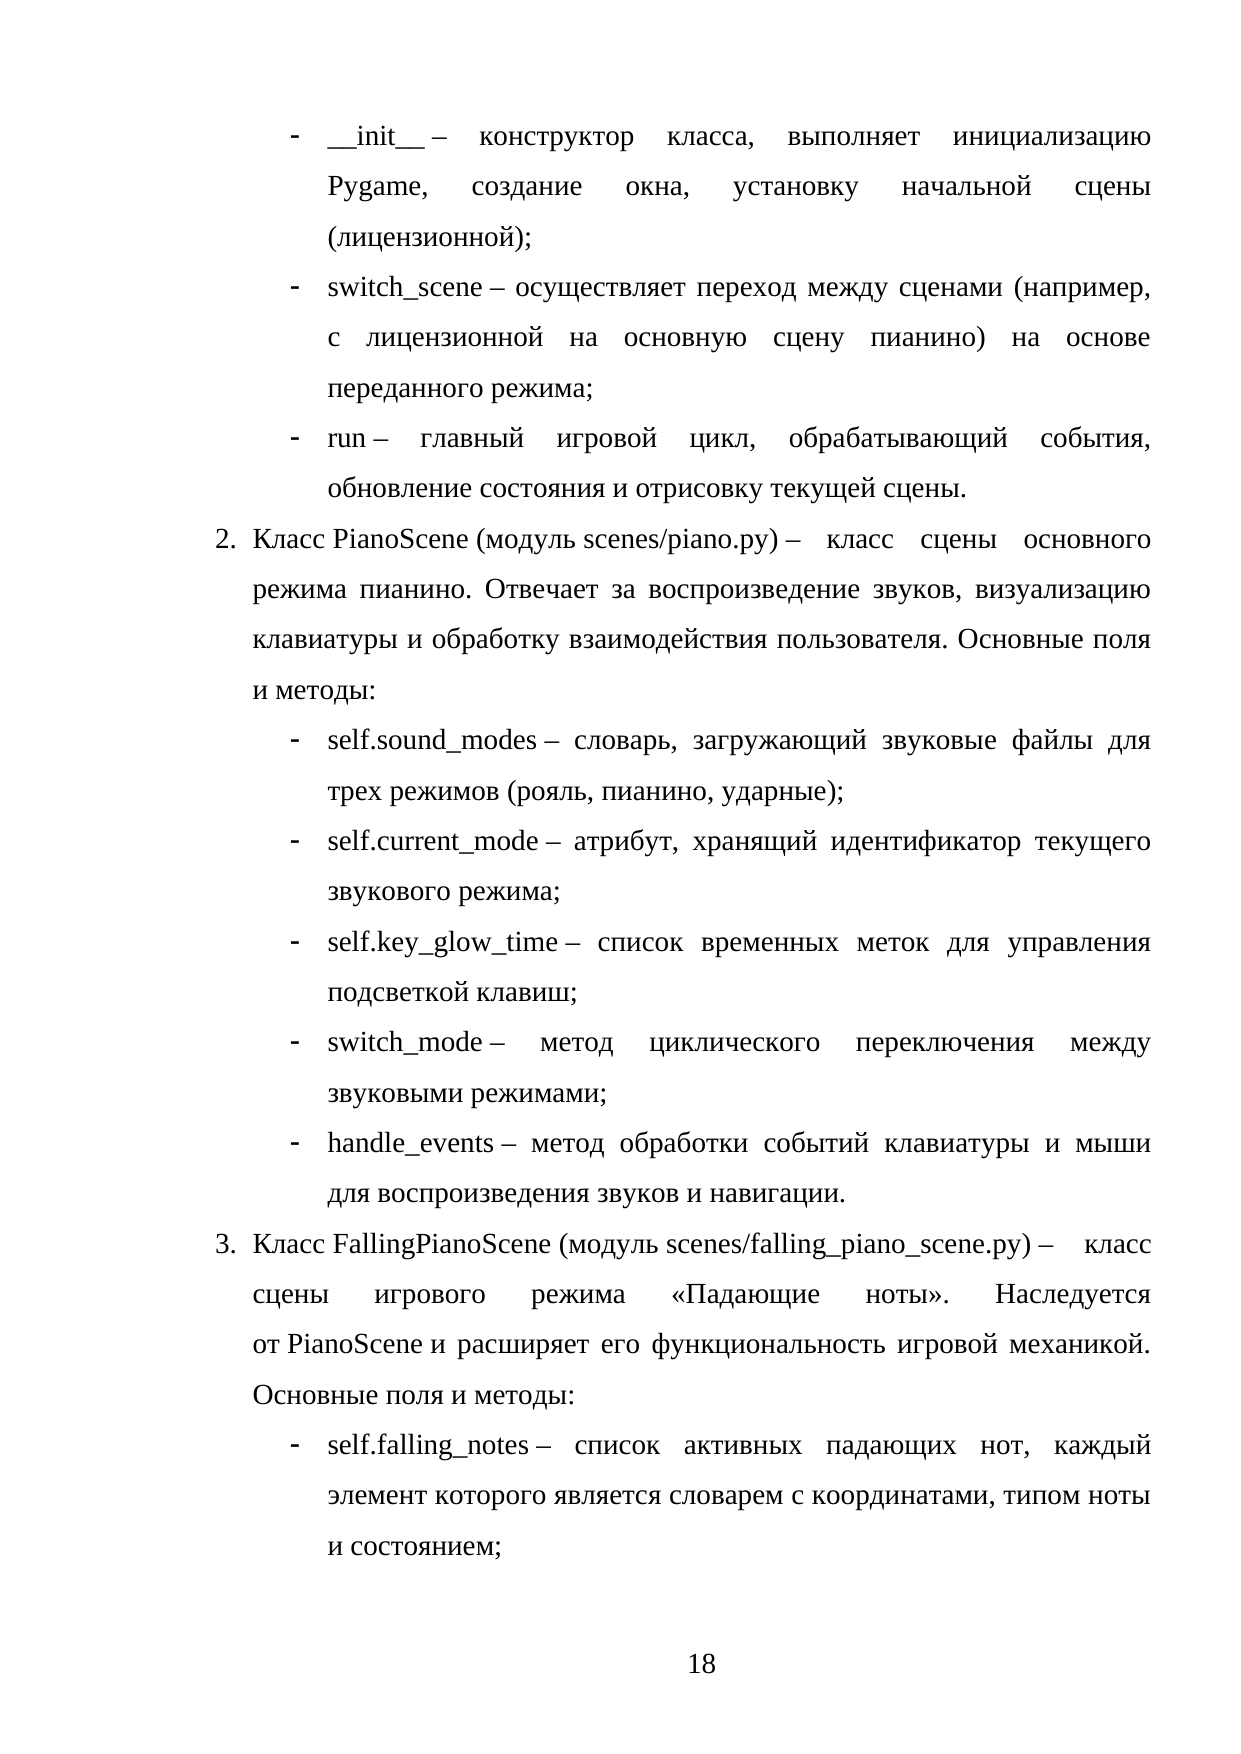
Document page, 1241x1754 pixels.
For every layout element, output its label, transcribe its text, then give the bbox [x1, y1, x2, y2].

list self.current_mode – атрибут, хранящий идентификатор текущего звукового режима; [290, 823, 1152, 907]
list Класс PianoScene (модуль scenes/piano.py) – класс сцены основного режима пианино. Отвечает за воспроизведение звуков, визуализацию клавиатуры и обработку взаимодействия пользователя. Основные поля и методы: [215, 521, 1152, 705]
list switch_mode – метод циклического переключения между звуковыми режимами; [290, 1024, 1152, 1108]
list self.key_glow_time – список временных меток для управления подсветкой клавиш; [290, 924, 1152, 1008]
list switch_scene – осуществляет переход между сценами (например, с лицензионной на основную сцену пианино) на основе переданного режима; [290, 269, 1152, 403]
list run – главный игровой цикл, обрабатывающий события, обновление состояния и отрисовку текущей сцены. [290, 420, 1152, 504]
list self.sound_modes – словарь, загружающий звуковые файлы для трех режимов (рояль, пианино, ударные); [290, 722, 1152, 806]
list self.falling_notes – список активных падающих нот, каждый элемент которого является словарем с координатами, типом ноты и состоянием; [290, 1427, 1152, 1561]
list Класс FallingPianoScene (модуль scenes/falling_piano_scene.py) – класс сцены игрового режима «Падающие ноты». Наследуется от PianoScene и расширяет его функциональность игровой механикой. Основные поля и методы: [215, 1226, 1152, 1410]
list __init__ – конструктор класса, выполняет инициализацию Pygame, создание окна, установку начальной сцены (лицензионной); [290, 118, 1152, 252]
list handle_events – метод обработки событий клавиатуры и мыши для воспроизведения звуков и навигации. [290, 1125, 1152, 1209]
